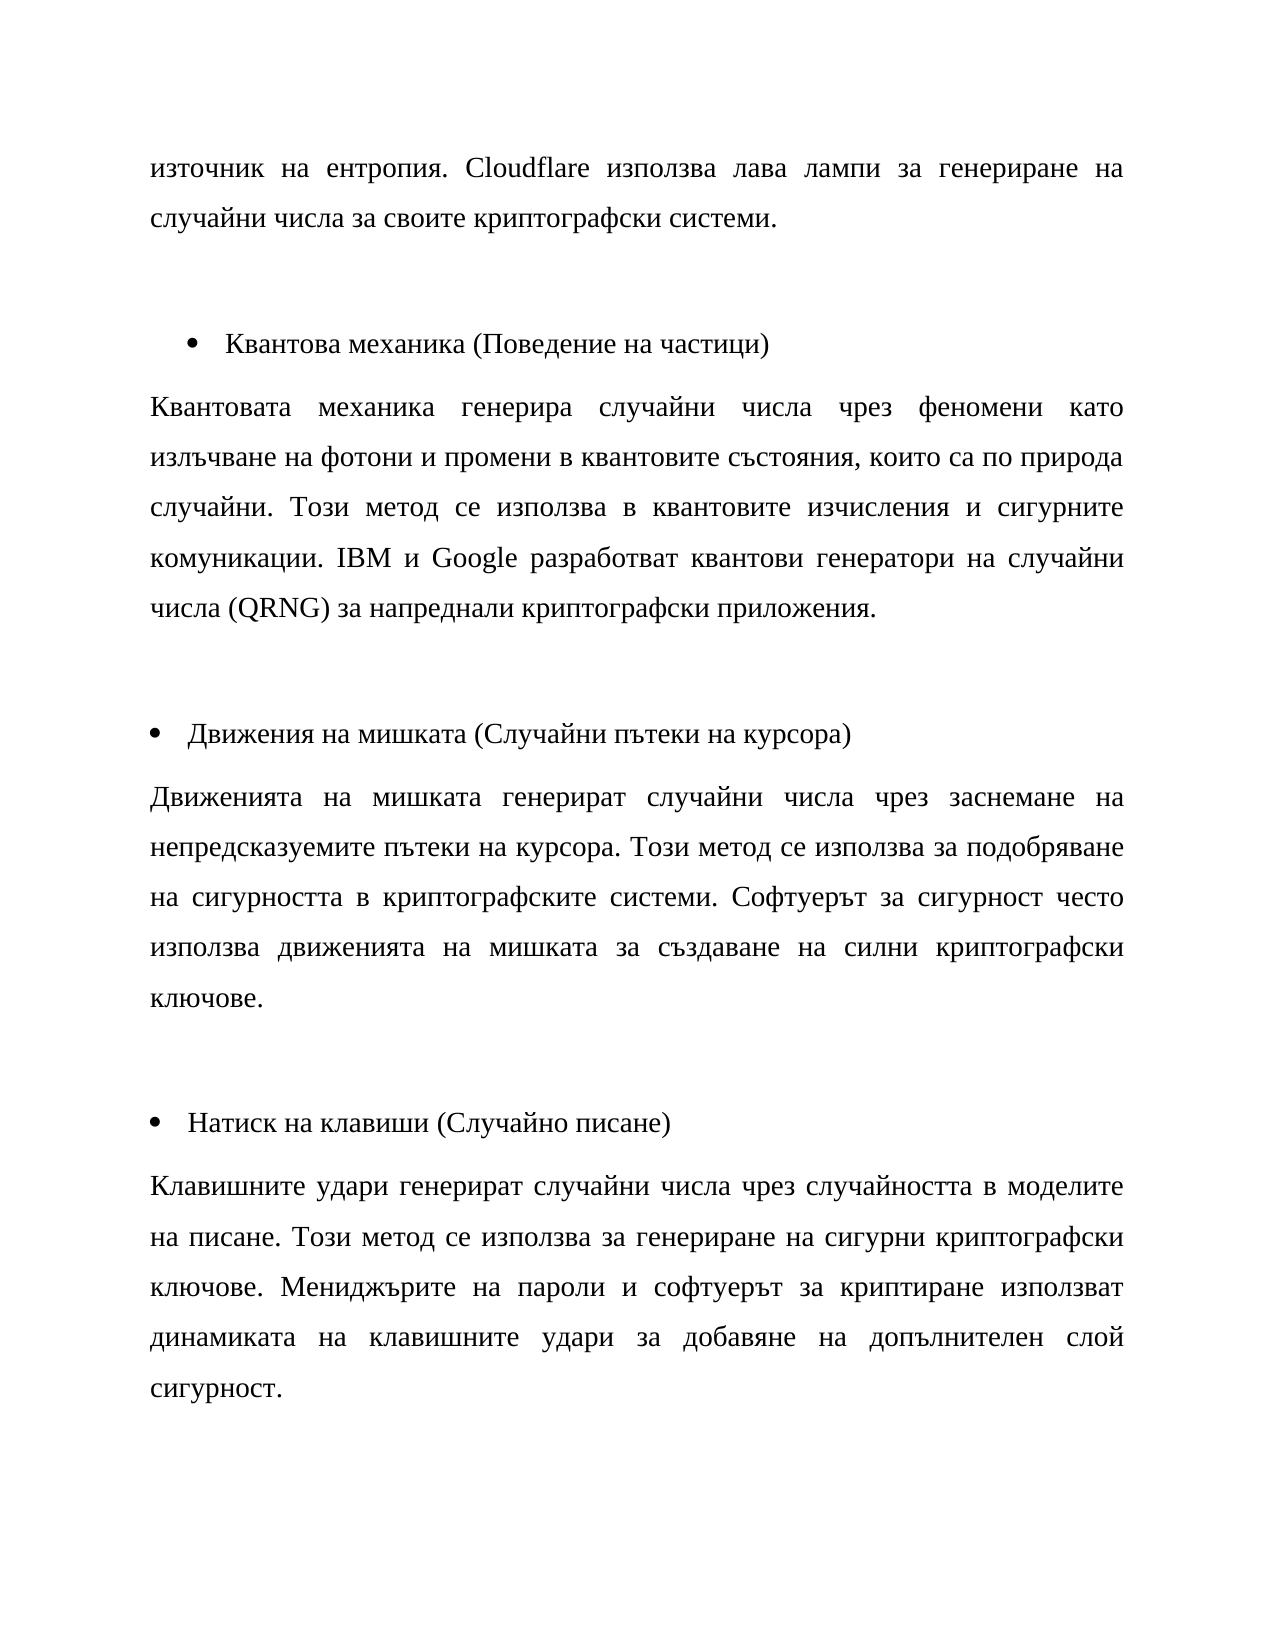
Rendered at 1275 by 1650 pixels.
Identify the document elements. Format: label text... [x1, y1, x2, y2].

text Движенията на мишката генерират случайни числа чрез заснемане на непредсказуемите пътеки на курсора. Този метод се използва за подобряване на сигурността в криптографските системи. Софтуерът за сигурност често използва движенията на мишката за създаване на силни криптографски ключове. [150, 779, 1125, 1013]
list Квантова механика (Поведение на частици) [187, 326, 1125, 359]
list Движения на мишката (Случайни пътеки на курсора) [150, 716, 1125, 749]
list Натиск на клавиши (Случайно писане) [150, 1106, 1125, 1139]
text Клавишните удари генерират случайни числа чрез случайността в моделите на писане. Този метод се използва за генериране на сигурни криптографски ключове. Мениджърите на пароли и софтуерът за криптиране използват динамиката на клавишните удари за добавяне на допълнителен слой сигурност. [150, 1168, 1125, 1403]
text Квантовата механика генерира случайни числа чрез феномени като излъчване на фотони и промени в квантовите състояния, които са по природа случайни. Този метод се използва в квантовите изчисления и сигурните комуникации. IBM и Google разработват квантови генератори на случайни числа (QRNG) за напреднали криптографски приложения. [150, 389, 1125, 624]
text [150, 150, 1125, 234]
